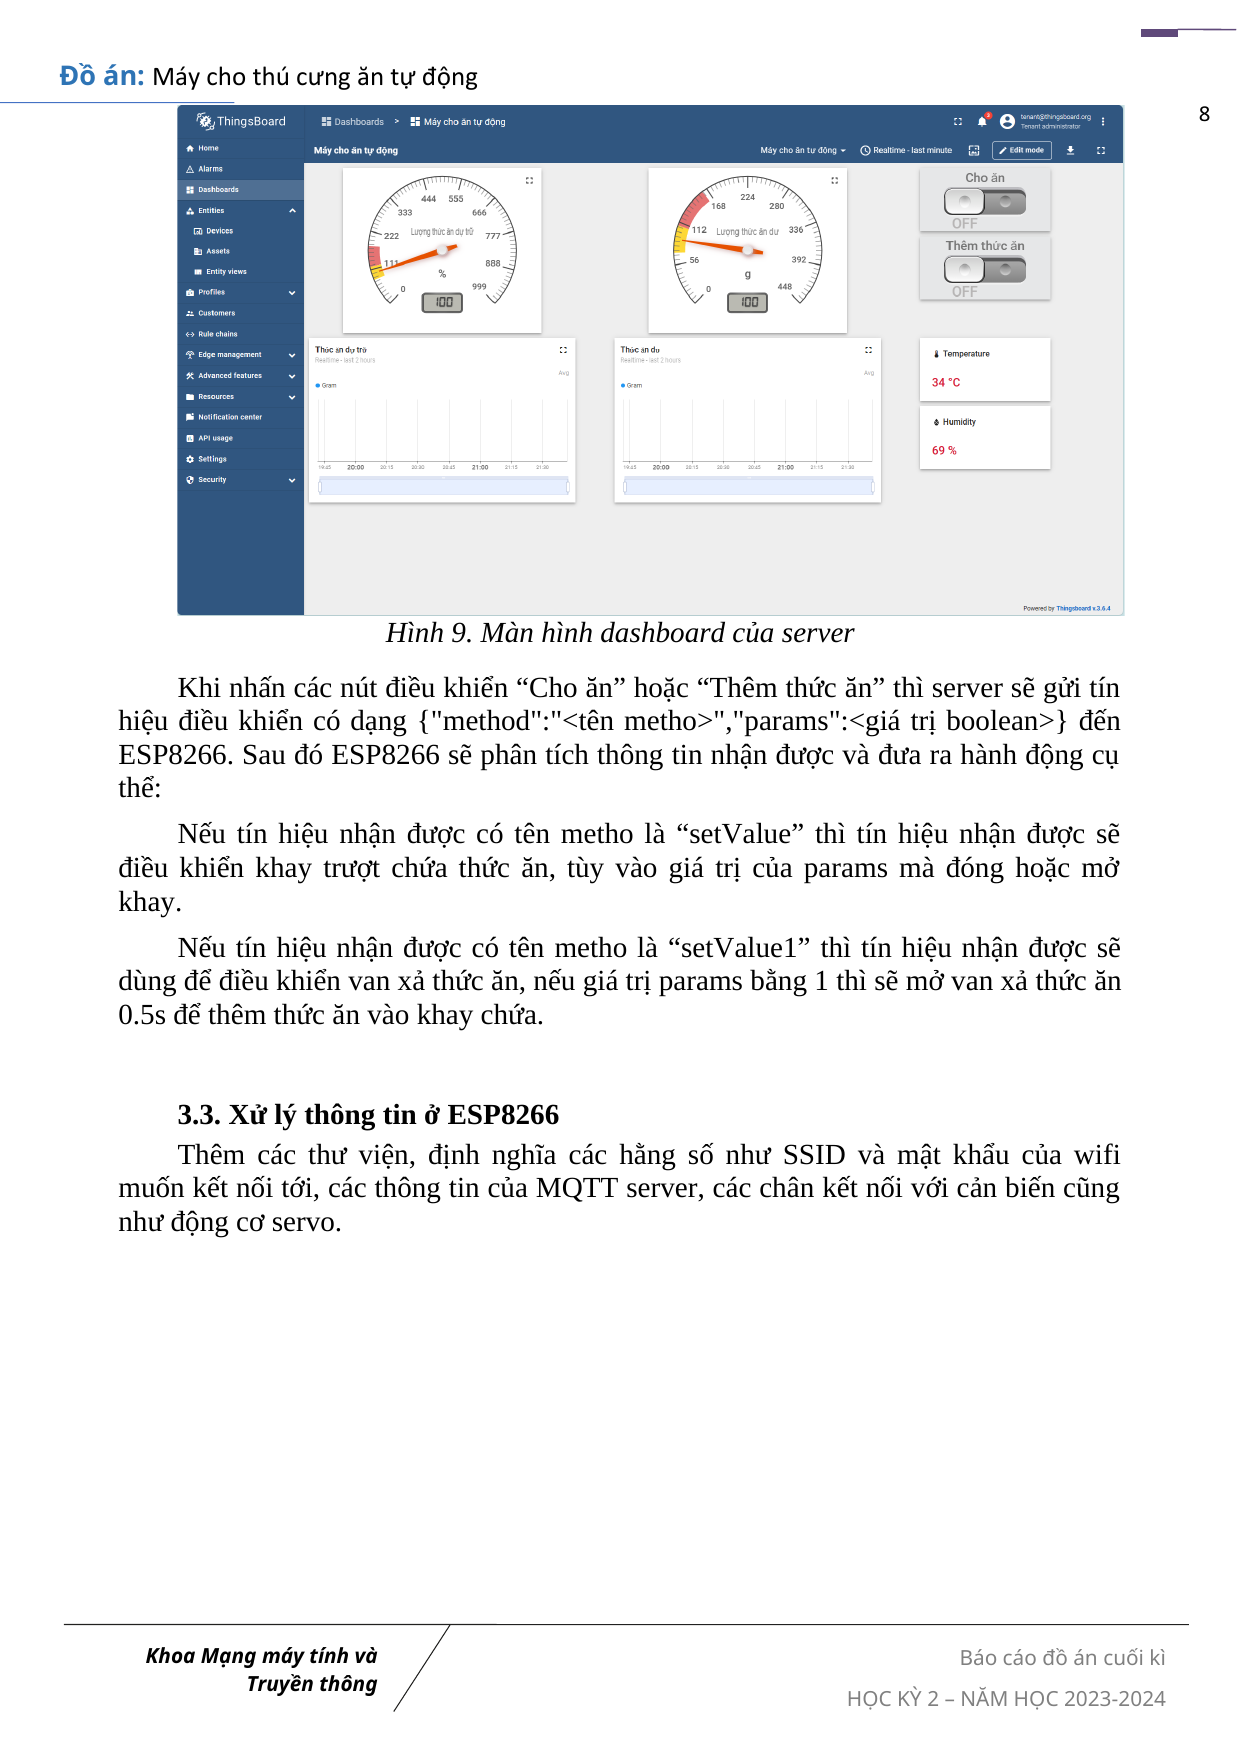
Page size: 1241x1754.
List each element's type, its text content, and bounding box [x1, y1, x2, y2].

text Nếu tín hiệu nhận được có tên metho là “setValue” thì tín hiệu nhận được sẽ điều khiển khay trượt chứa thức ăn, tùy vào giá trị của params mà đóng hoặc mở khay. [118, 817, 1122, 917]
text Thêm các thư viện, định nghĩa các hằng số như SSID và mật khẩu của wifi muốn kết nối tới, các thông tin của MQTT server, các chân kết nối với cản biến cũng như động cơ servo. [118, 1137, 1122, 1238]
text Khi nhấn các nút điều khiển “Cho ăn” hoặc “Thêm thức ăn” thì server sẽ gửi tín hiệu điều khiển có dạng {"method":"<tên metho>","params":<giá trị boolean>} đến ESP8266. Sau đó ESP8266 sẽ phân tích thông tin nhận được và đưa ra hành động cụ thể: [118, 670, 1122, 804]
picture [177, 105, 1125, 616]
text Nếu tín hiệu nhận được có tên metho là “setValue1” thì tín hiệu nhận được sẽ dùng để điều khiển van xả thức ăn, nếu giá trị params bằng 1 thì sẽ mở van xả thức ăn 0.5s để thêm thức ăn vào khay chứa. [118, 930, 1122, 1030]
subtitle 3.3. Xử lý thông tin ở ESP8266 [118, 1097, 1122, 1131]
